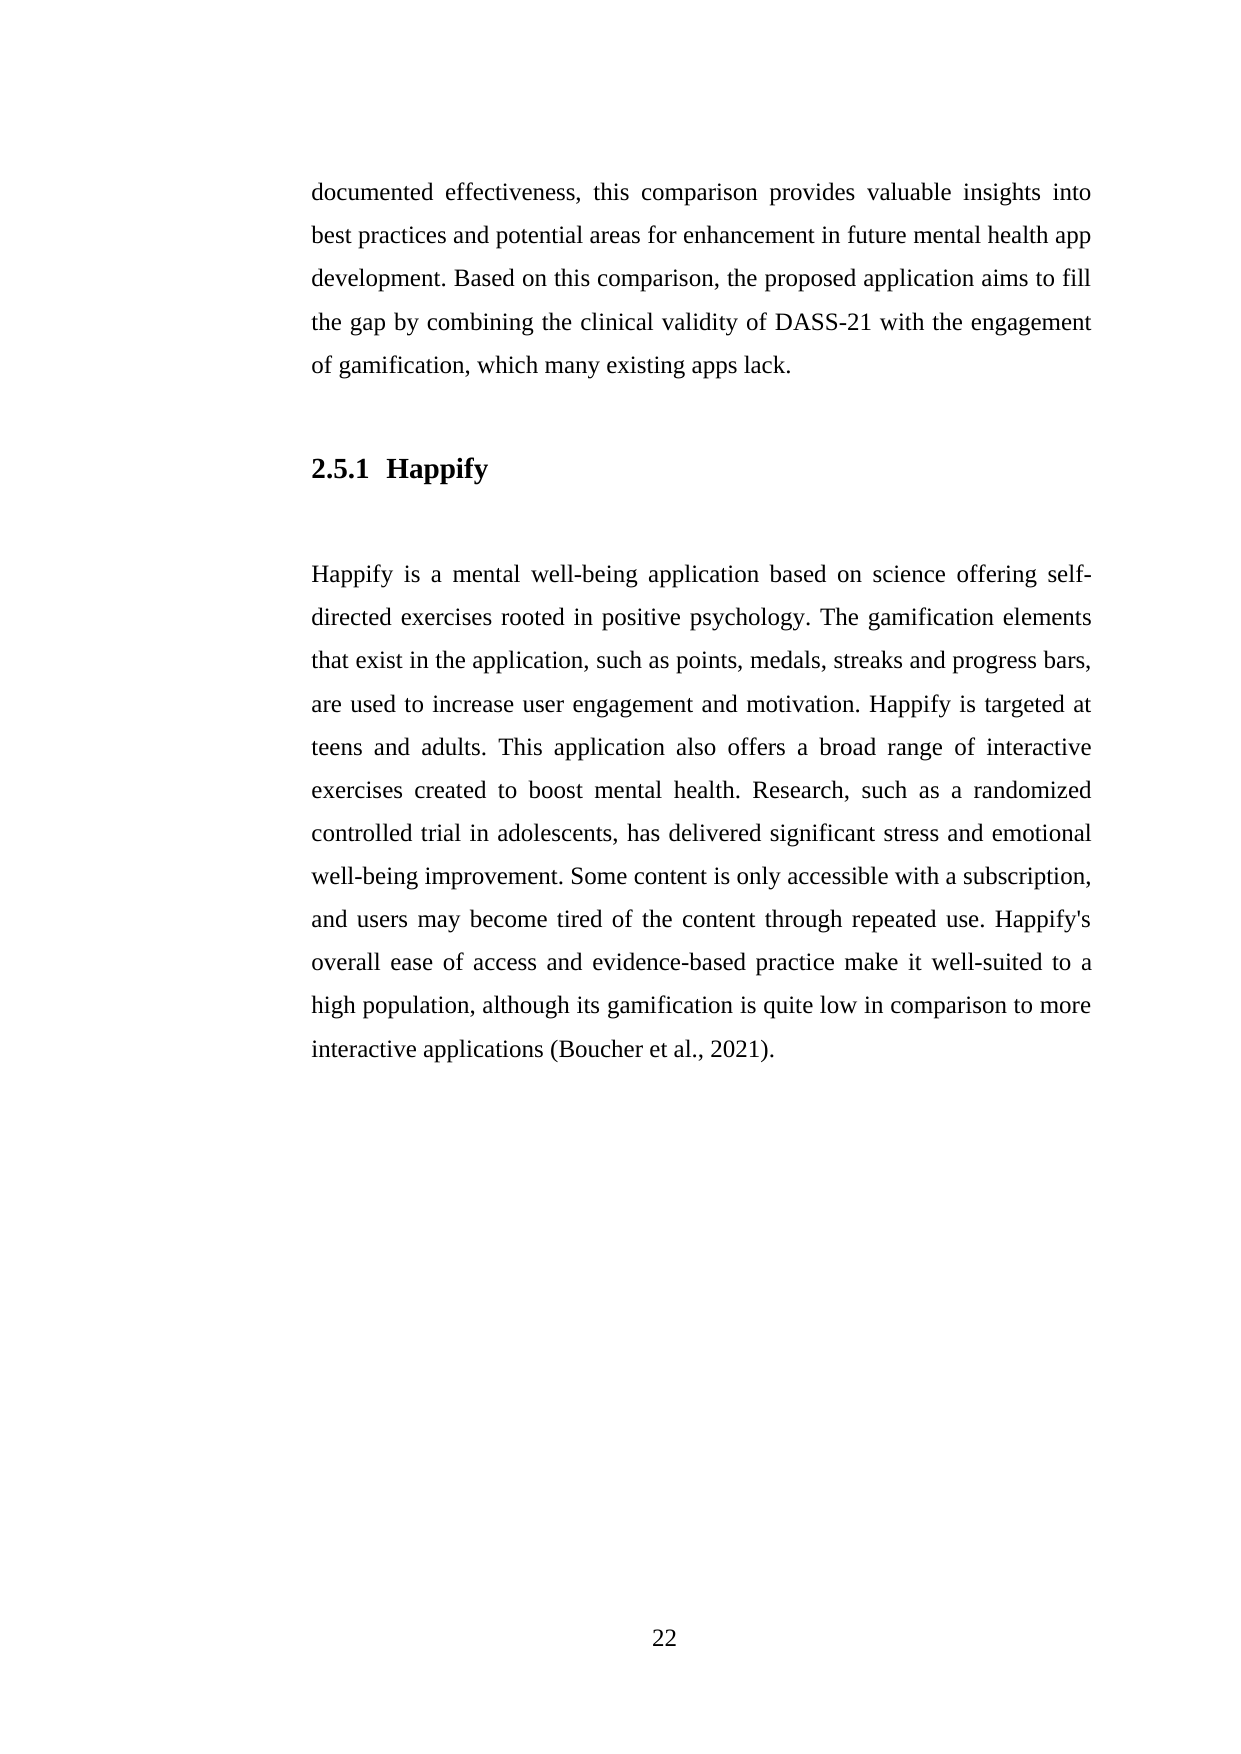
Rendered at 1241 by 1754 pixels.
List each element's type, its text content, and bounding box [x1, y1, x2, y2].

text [311, 177, 1092, 378]
text 2.5.1 Happify [311, 451, 1092, 484]
text Happify is a mental well-being application based on science offering self- directed exercises rooted in positive psychology. The gamification elements that exist in the application, such as points, medals, streaks and progress bars, are used to increase user engagement and motivation. Happify is targeted at teens and adults. This application also offers a broad range of interactive exercises created to boost mental health. Research, such as a randomized controlled trial in adolescents, has delivered significant stress and emotional well-being improvement. Some content is only accessible with a subscription, and users may become tired of the content through repeated use. Happify's overall ease of access and evidence-based practice make it well-suited to a high population, although its gamification is quite low in comparison to more interactive applications . [311, 559, 1092, 1062]
